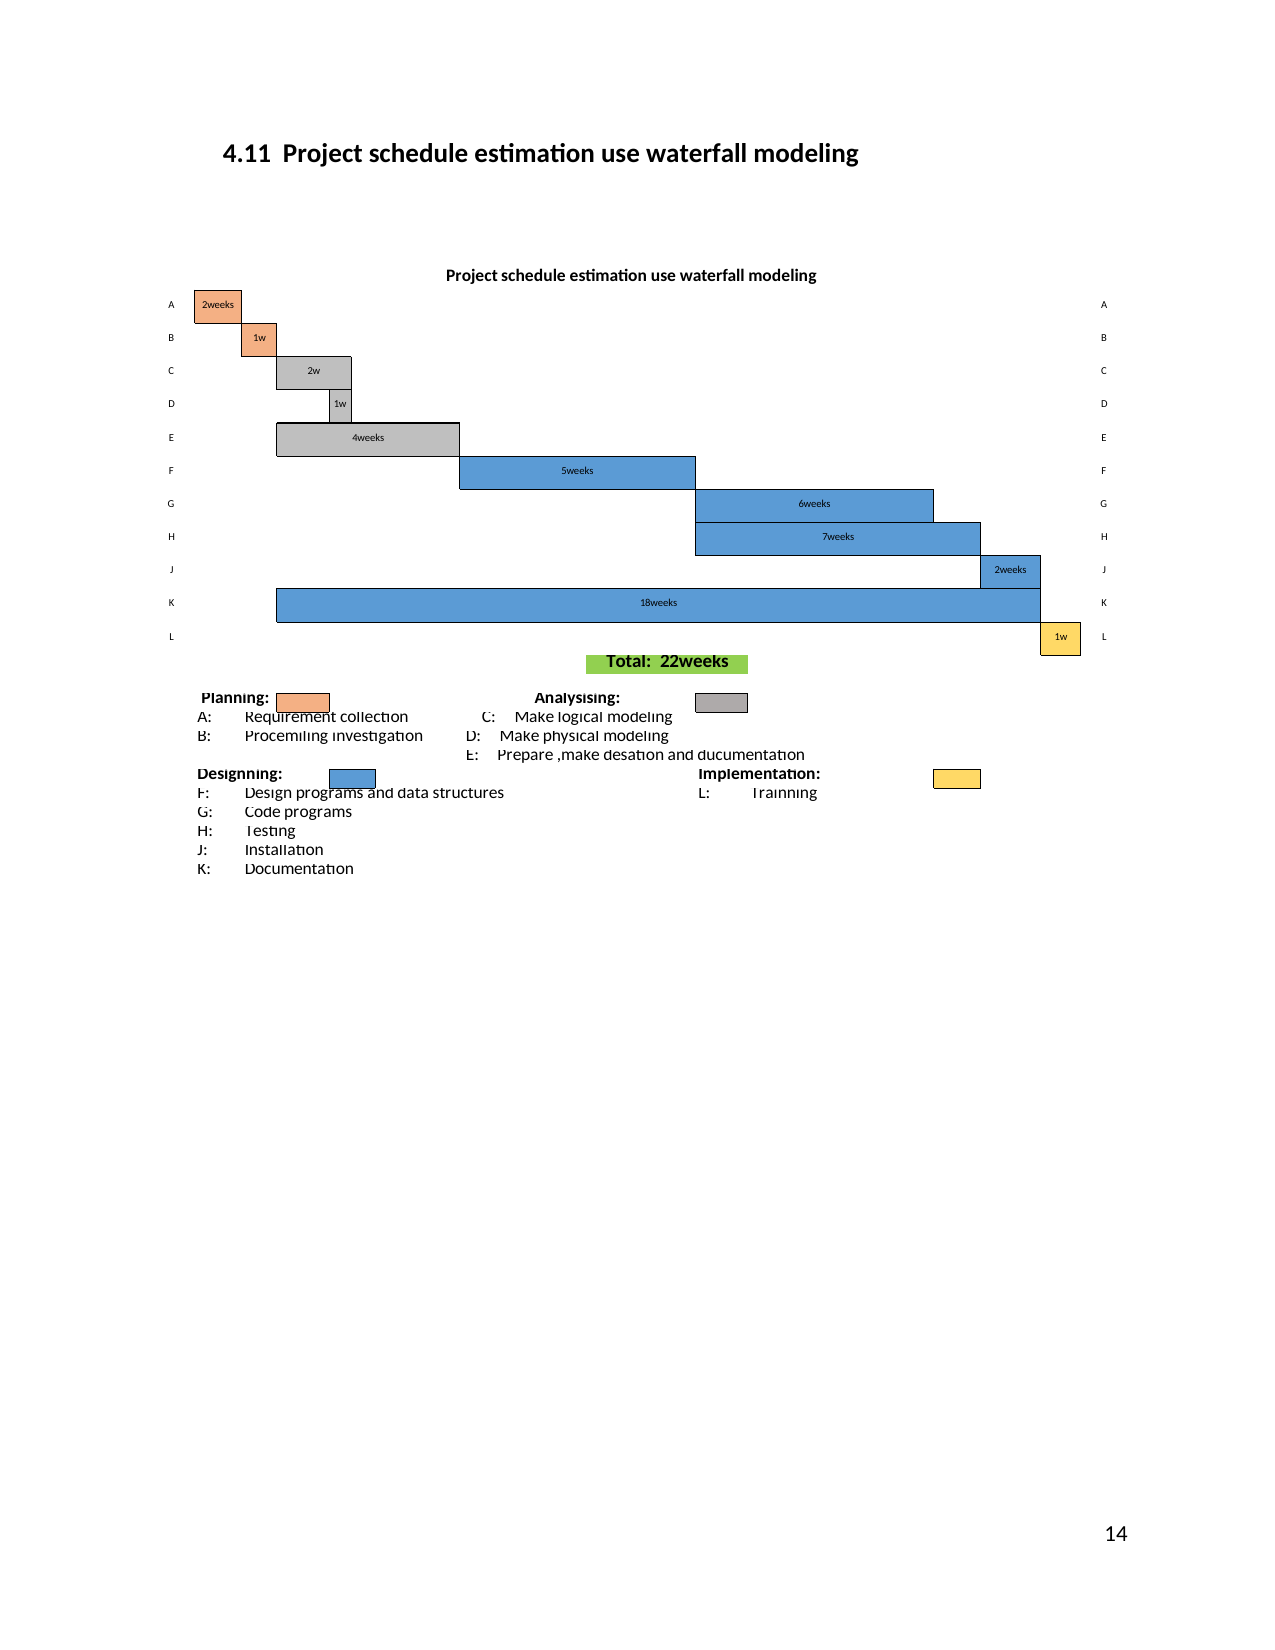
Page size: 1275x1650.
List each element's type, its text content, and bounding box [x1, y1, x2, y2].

subtitle Project schedule estimation use waterfall modeling [223, 136, 1127, 169]
